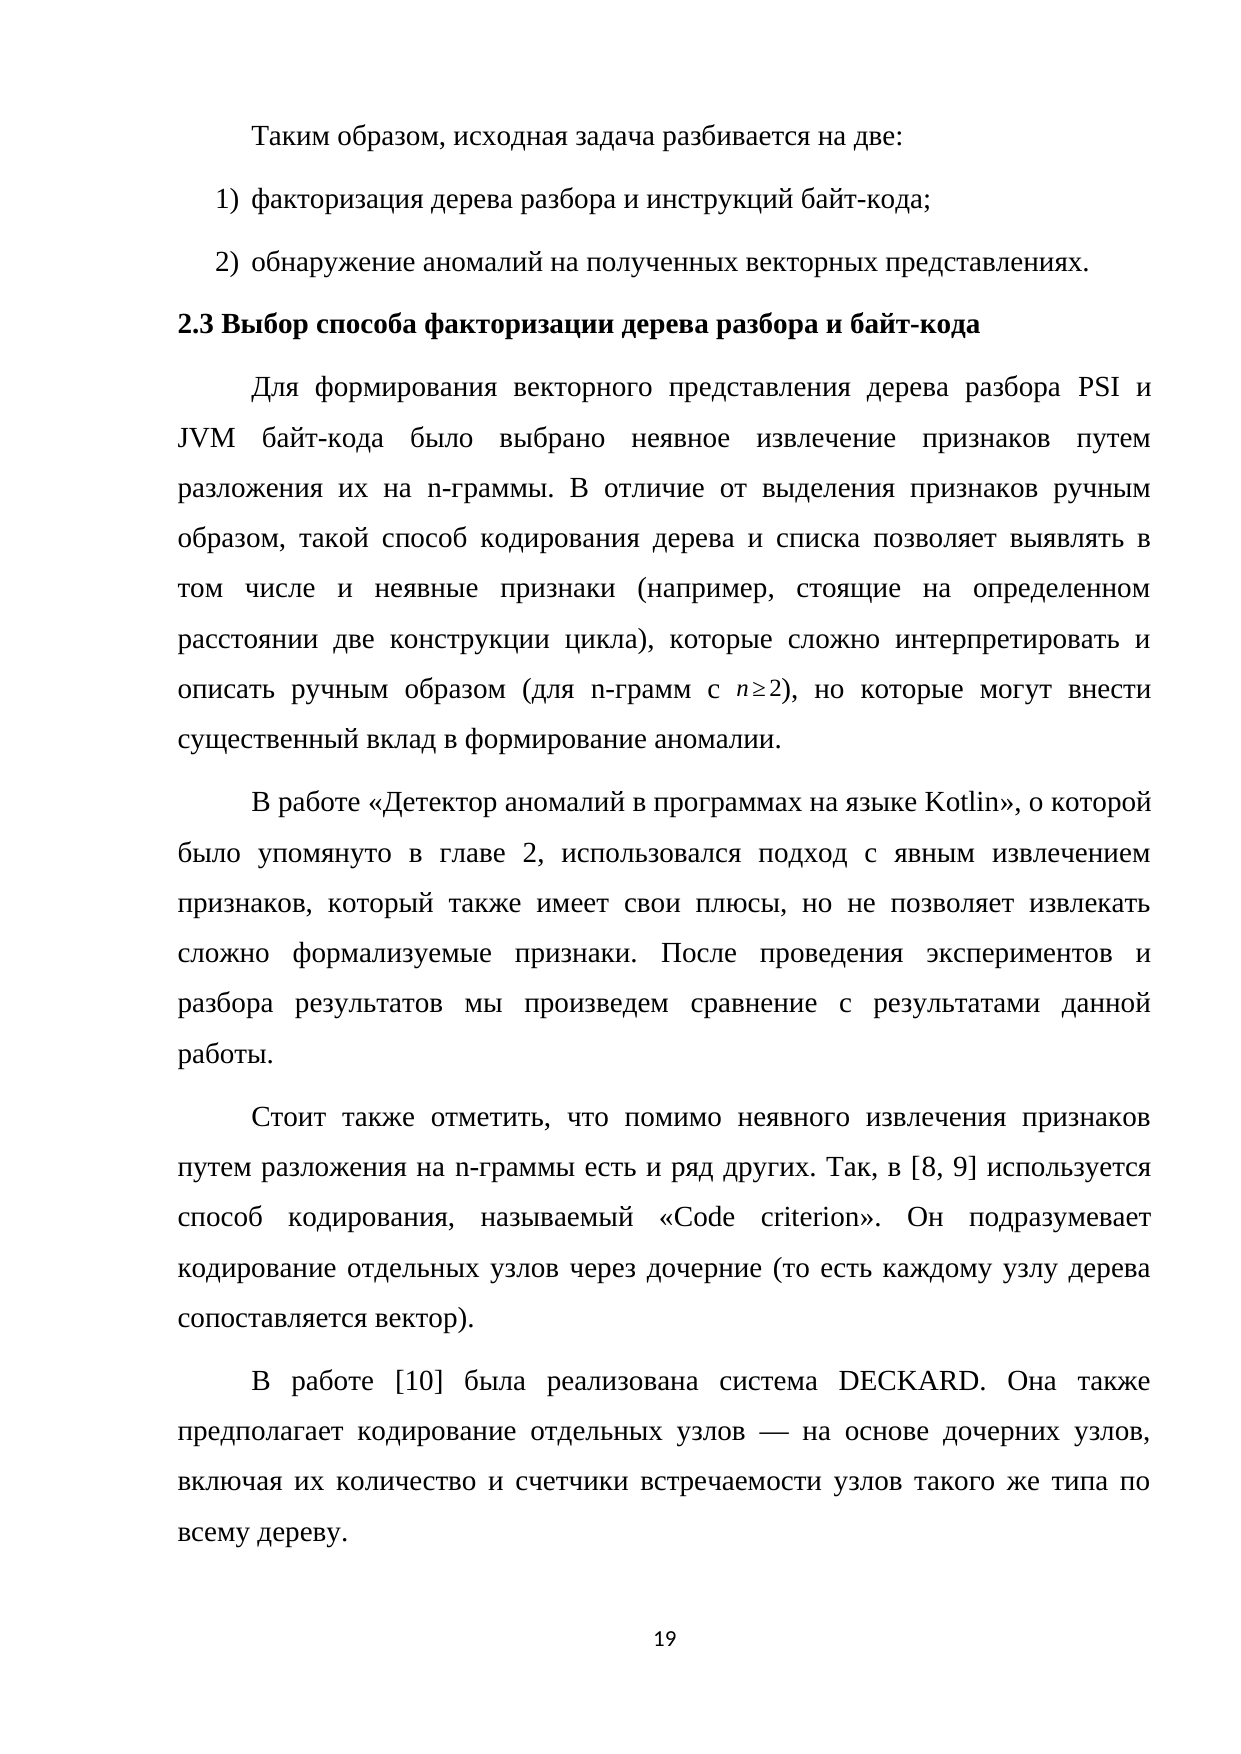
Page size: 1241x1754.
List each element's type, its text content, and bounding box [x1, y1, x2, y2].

list факторизация дерева разбора и инструкций байт-кода; [215, 181, 1152, 214]
text Таким образом, исходная задача разбивается на две: [177, 118, 1152, 152]
list обнаружение аномалий на полученных векторных представлениях. [215, 244, 1152, 277]
text В работе «Детектор аномалий в программах на языке Kotlin», о которой было упомянуто в главе 2, использовался подход с явным извлечением признаков, который также имеет свои плюсы, но не позволяет извлекать сложно формализуемые признаки. После проведения экспериментов и разбора результатов мы произведем сравнение с результатами данной работы. [177, 784, 1152, 1069]
text Стоит также отметить, что помимо неявного извлечения признаков путем разложения на n-граммы есть и ряд других. Так, в [8, 9] используется способ кодирования, называемый «Code criterion». Он подразумевает кодирование отдельных узлов через дочерние (то есть каждому узлу дерева сопоставляется вектор). [177, 1099, 1152, 1333]
text В работе [10] была реализована система DECKARD. Она также предполагает кодирование отдельных узлов — на основе дочерних узлов, включая их количество и счетчики встречаемости узлов такого же типа по всему дереву. [177, 1363, 1152, 1547]
text 2.3 Выбор способа факторизации дерева разбора и байт-кода [177, 307, 1152, 340]
text Для формирования векторного представления дерева разбора PSI и JVM байт-кода было выбрано неявное извлечение признаков путем разложения их на n-граммы. В отличие от выделения признаков ручным образом, такой способ кодирования дерева и списка позволяет выявлять в том числе и неявные признаки (например, стоящие на определенном расстоянии две конструкции цикла), которые сложно интерпретировать и описать ручным образом (для n-грамм с ), но которые могут внести существенный вклад в формирование аномалии. [177, 369, 1152, 755]
